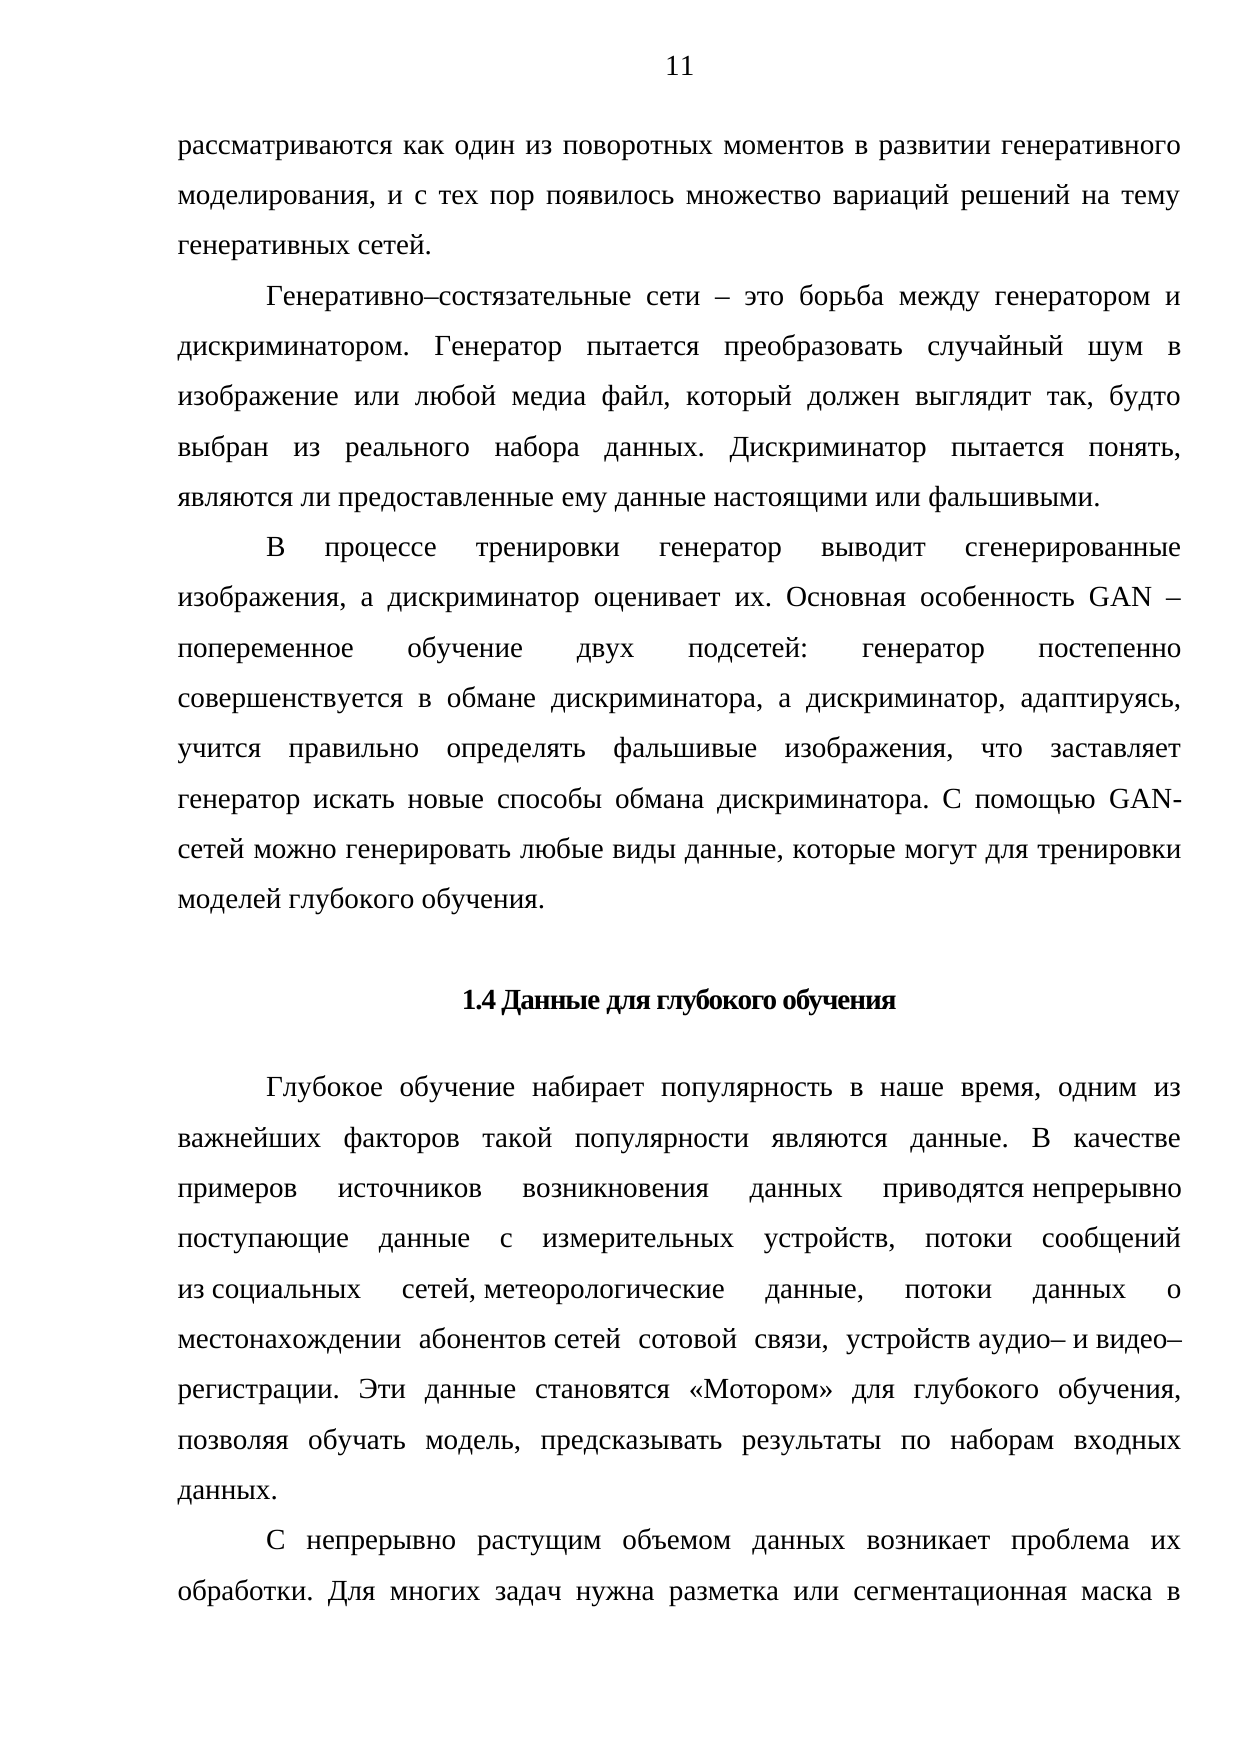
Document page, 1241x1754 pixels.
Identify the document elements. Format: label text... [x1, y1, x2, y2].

text В процессе тренировки генератор выводит сгенерированные изображения, а дискриминатор оценивает их. Основная особенность GAN – попеременное обучение двух подсетей: генератор постепенно совершенствуется в обмане дискриминатора, а дискриминатор, адаптируясь, учится правильно определять фальшивые изображения, что заставляет генератор искать новые способы обмана дискриминатора. С помощью GAN-сетей можно генерировать любые виды данные, которые могут для тренировки моделей глубокого обучения. [177, 529, 1182, 915]
text 1.4 Данные для глубокого обучения [177, 982, 1182, 1015]
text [177, 1522, 1182, 1606]
text Глубокое обучение набирает популярность в наше время, одним из важнейших факторов такой популярности являются данные. В качестве примеров источников возникновения данных приводятся непрерывно поступающие данные с измерительных устройств, потоки сообщений из социальных сетей, метеорологические данные, потоки данных о местонахождении абонентов сетей сотовой связи, устройств аудио– и видео–регистрации. Эти данные становятся «Мотором» для глубокого обучения, позволяя обучать модель, предсказывать результаты по наборам входных данных. [177, 1069, 1182, 1506]
text Генеративно–состязательные сети – это борьба между генератором и дискриминатором. Генератор пытается преобразовать случайный шум в изображение или любой медиа файл, который должен выглядит так, будто выбран из реального набора данных. Дискриминатор пытается понять, являются ли предоставленные ему данные настоящими или фальшивыми. [177, 278, 1182, 512]
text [177, 127, 1182, 261]
